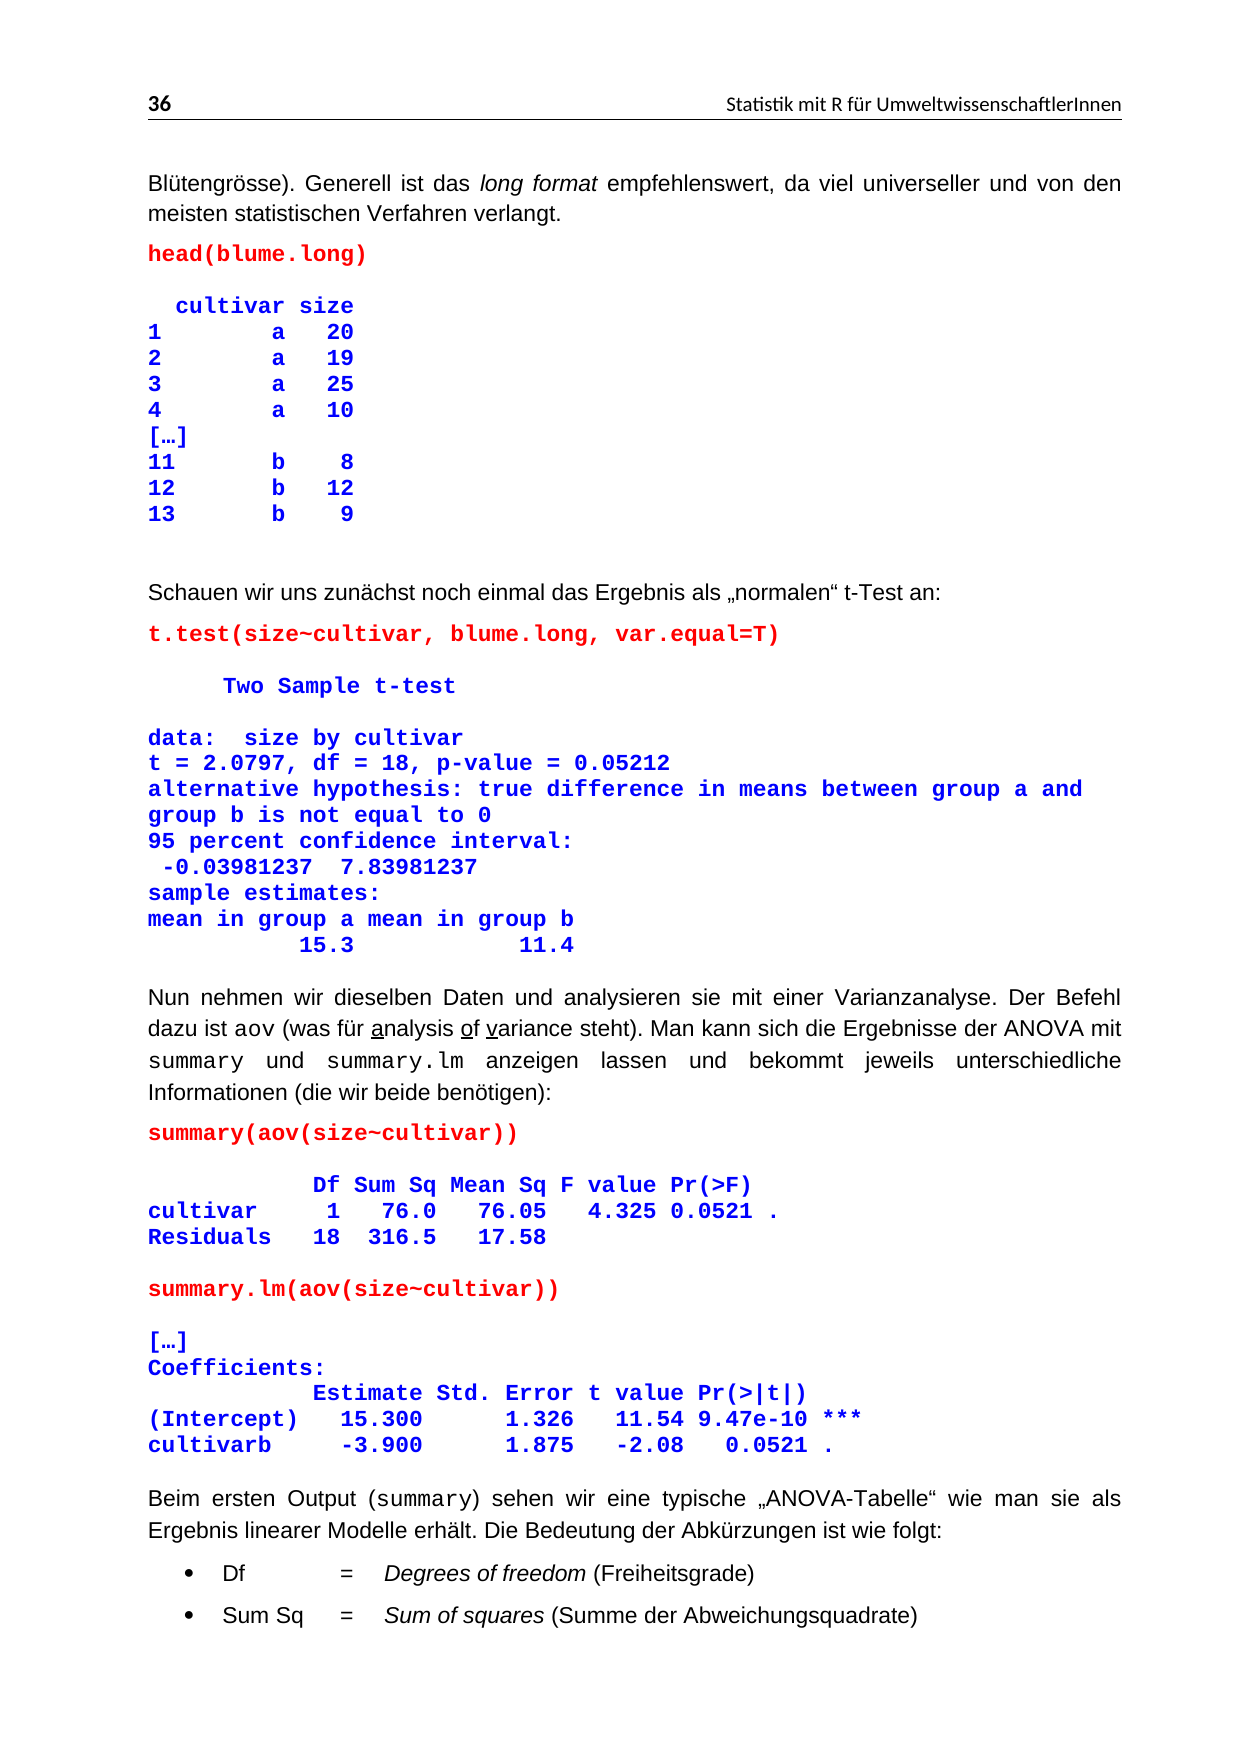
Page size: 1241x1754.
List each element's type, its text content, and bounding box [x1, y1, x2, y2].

text t.test(size~cultivar, blume.long, var.equal=T) [148, 622, 1122, 648]
list Sum Sq = Sum of squares (Summe der Abweichungsquadrate) [185, 1602, 1122, 1628]
text Residuals 18 316.5 17.58 [148, 1226, 1122, 1252]
text (Intercept) 15.300 1.326 11.54 9.47e-10 *** [148, 1408, 1122, 1434]
text cultivarb -3.900 1.875 -2.08 0.0521 . [148, 1434, 1122, 1459]
text Df Sum Sq Mean Sq F value Pr(>F) [148, 1174, 1122, 1200]
text -0.03981237 7.83981237 [148, 856, 1122, 881]
text sample estimates: [148, 881, 1122, 907]
text mean in group a mean in group b [148, 907, 1122, 933]
text 1 a 20 [148, 321, 1122, 346]
text 15.3 11.4 [148, 933, 1122, 959]
text Coefficients: [148, 1356, 1122, 1382]
text […] [148, 1330, 1122, 1356]
text summary(aov(size~cultivar)) [148, 1122, 1122, 1147]
text 2 a 19 [148, 346, 1122, 372]
text Schauen wir uns zunächst noch einmal das Ergebnis als „normalen“ t-Test an: [148, 579, 1122, 606]
text head(blume.long) [148, 243, 1122, 269]
list Df = Degrees of freedom (Freiheitsgrade) [185, 1559, 1122, 1586]
text alternative hypothesis: true difference in means between group a and group b is not equal to 0 [148, 778, 1122, 829]
text Two Sample t-test [148, 674, 1122, 700]
text Nun nehmen wir dieselben Daten und analysieren sie mit einer Varianzanalyse. Der Befehl dazu ist aov (was für analysis of variance steht). Man kann sich die Ergebnisse der ANOVA mit summary und summary.lm anzeigen lassen und bekommt jeweils unterschiedliche Informationen (die wir beide benötigen): [148, 984, 1122, 1105]
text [148, 170, 1122, 226]
text cultivar 1 76.0 76.05 4.325 0.0521 . [148, 1200, 1122, 1226]
text summary.lm(aov(size~cultivar)) [148, 1278, 1122, 1303]
text 4 a 10 [148, 398, 1122, 424]
text data: size by cultivar [148, 726, 1122, 752]
text 13 b 9 [148, 502, 1122, 528]
text Beim ersten Output (summary) sehen wir eine typische „ANOVA-Tabelle“ wie man sie als Ergebnis linearer Modelle erhält. Die Bedeutung der Abkürzungen ist wie folgt: [148, 1484, 1122, 1543]
text […] [148, 424, 1122, 450]
text Estimate Std. Error t value Pr(>|t|) [148, 1382, 1122, 1408]
text cultivar size [148, 294, 1122, 321]
text 12 b 12 [148, 476, 1122, 502]
text 11 b 8 [148, 450, 1122, 476]
text 95 percent confidence interval: [148, 829, 1122, 856]
text 3 a 25 [148, 372, 1122, 398]
text t = 2.0797, df = 18, p-value = 0.05212 [148, 752, 1122, 778]
